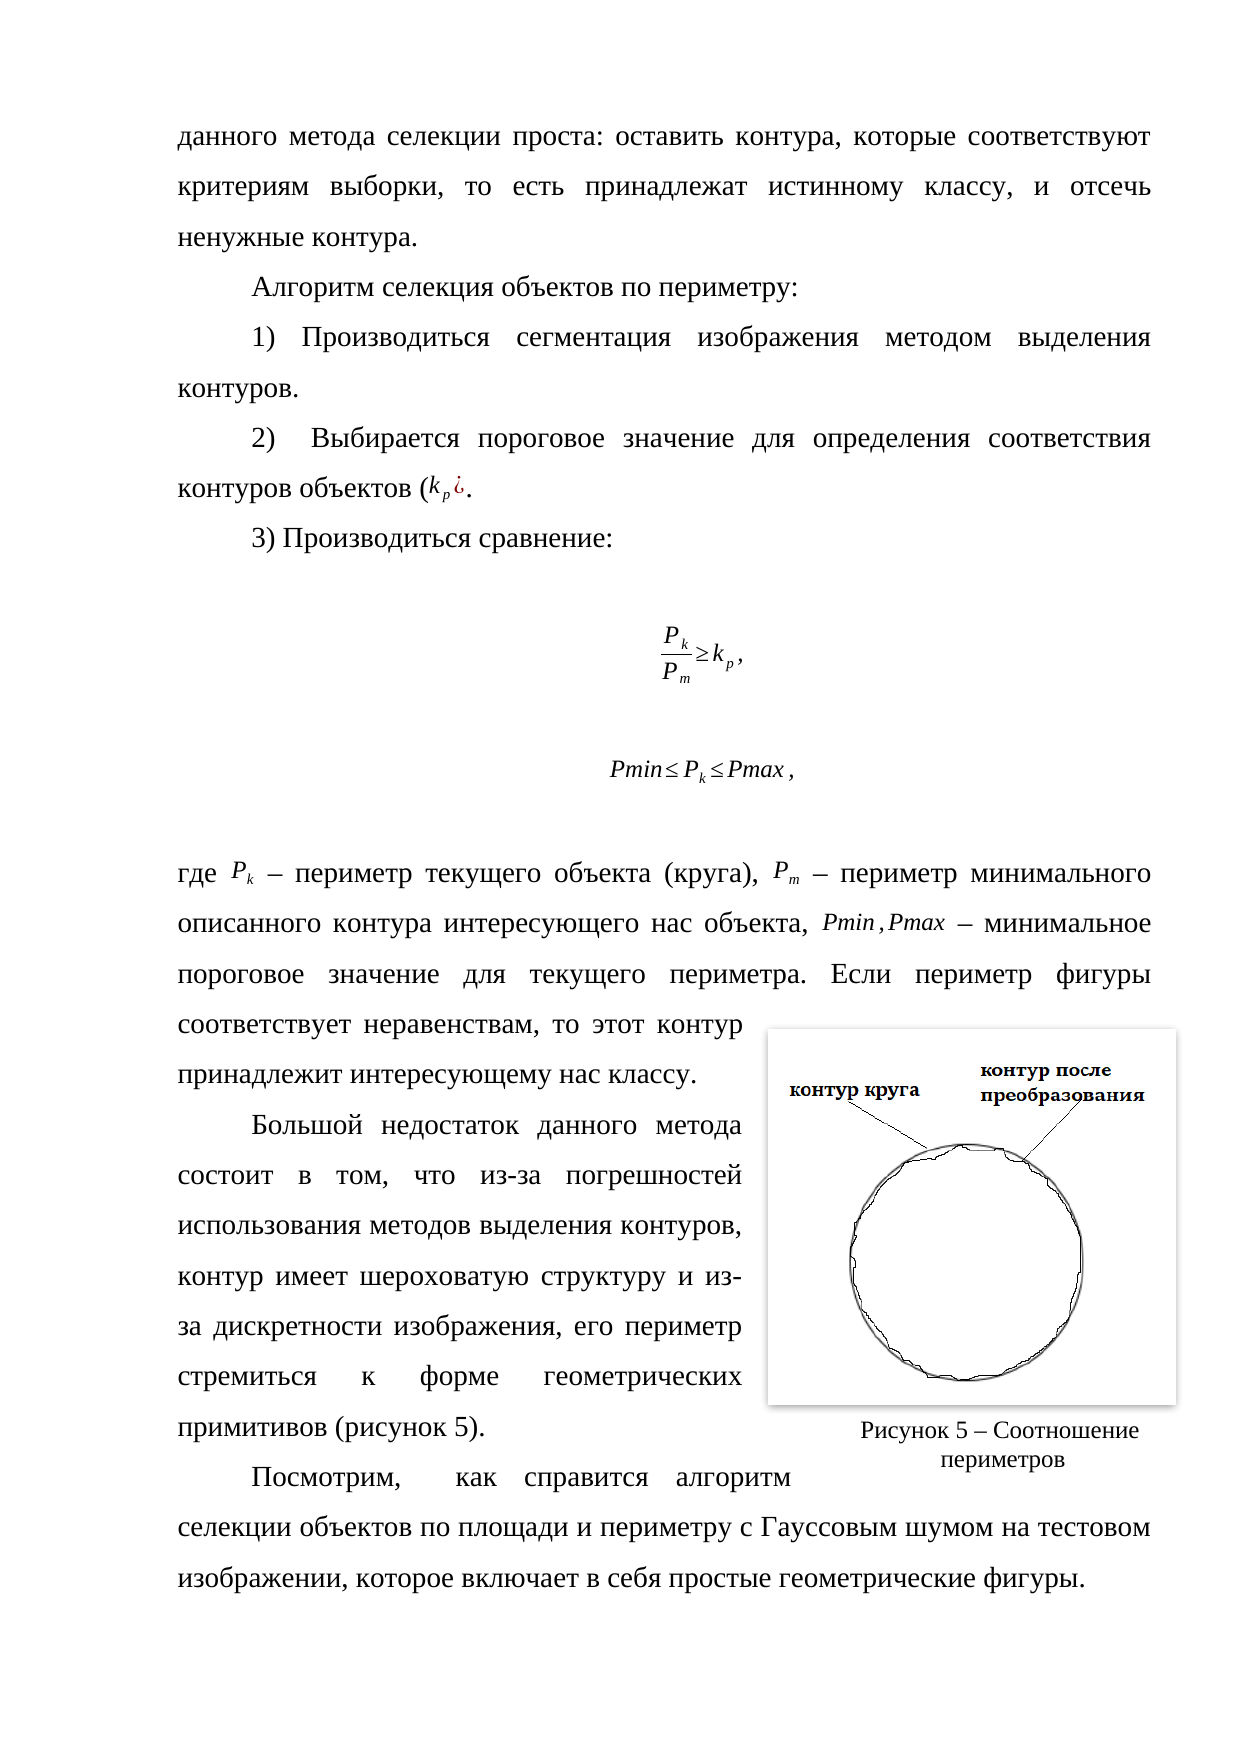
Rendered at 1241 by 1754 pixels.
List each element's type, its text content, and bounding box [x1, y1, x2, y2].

text Большой недостаток данного метода состоит в том, что из-за погрешностей использования методов выделения контуров, контур имеет шероховатую структуру и из-за дискретности изображения, его периметр стремиться к форме геометрических примитивов (рисунок 5). [177, 1107, 1152, 1442]
text Алгоритм селекция объектов по периметру: [177, 269, 1152, 303]
text 2) Выбирается пороговое значение для определения соответствия контуров объектов (. [177, 420, 1152, 504]
text Посмотрим, как справится алгоритм селекции объектов по площади и периметру с Гауссовым шумом на тестовом изображении, которое включает в себя простые геометрические фигуры. [177, 1459, 1152, 1593]
picture [783, 1044, 1161, 1390]
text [177, 118, 1152, 252]
text 3) Производиться сравнение: [177, 521, 1152, 554]
text где – периметр текущего объекта (круга), – периметр минимального описанного контура интересующего нас объекта, – минимальное пороговое значение для текущего периметра. Если периметр фигуры соответствует неравенствам, то этот контур принадлежит интересующему нас классу. [177, 855, 1152, 1090]
text 1) Производиться сегментация изображения методом выделения контуров. [177, 319, 1152, 403]
